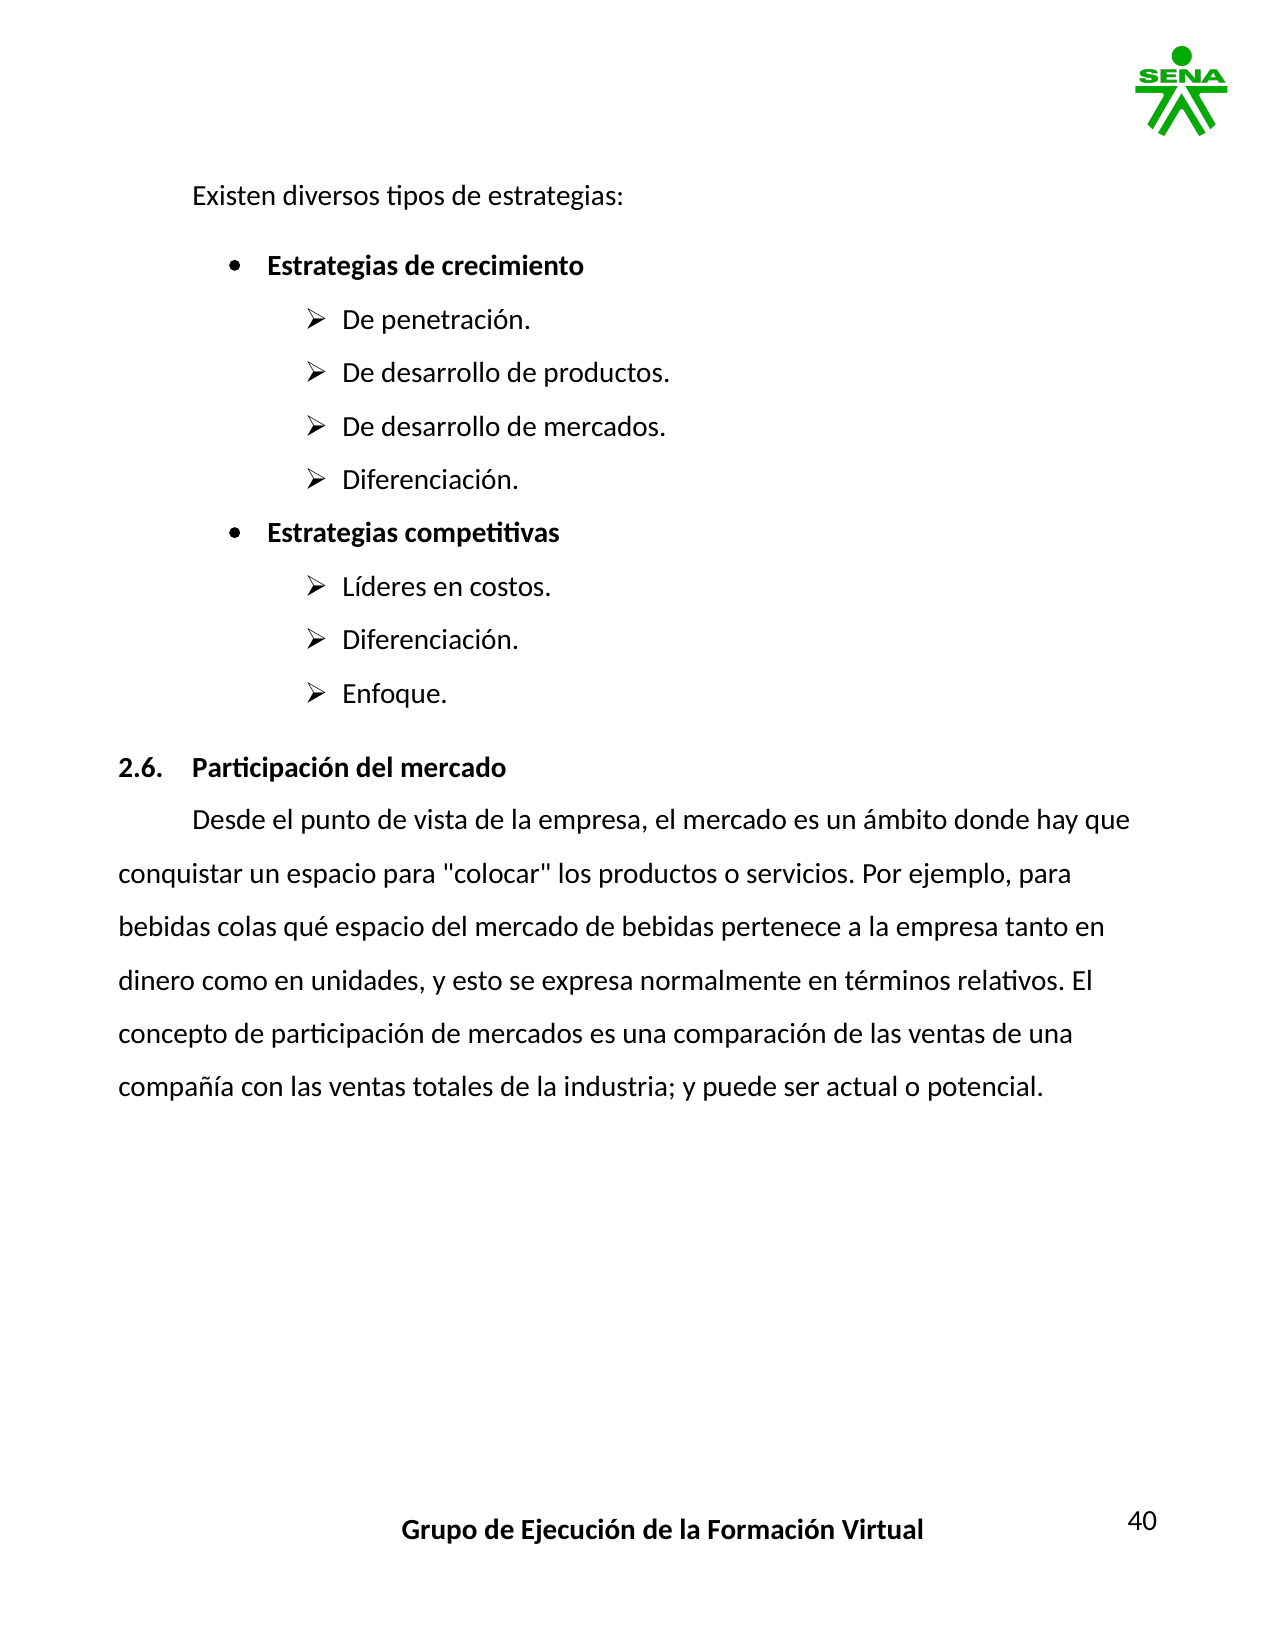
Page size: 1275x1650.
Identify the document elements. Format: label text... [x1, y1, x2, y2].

text Desde el punto de vista de la empresa, el mercado es un ámbito donde hay que conquistar un espacio para "colocar" los productos o servicios. Por ejemplo, para bebidas colas qué espacio del mercado de bebidas pertenece a la empresa tanto en dinero como en unidades, y esto se expresa normalmente en términos relativos. El concepto de participación de mercados es una comparación de las ventas de una compañía con las ventas totales de la industria; y puede ser actual o potencial. [118, 801, 1157, 1104]
list Estrategias competitivas [229, 514, 1157, 550]
picture [1135, 46, 1228, 136]
text Existen diversos tipos de estrategias: [118, 177, 1157, 213]
list Enfoque. [304, 675, 1157, 710]
list Estrategias de crecimiento [229, 247, 1157, 283]
list De penetración. [304, 301, 1157, 336]
list Diferenciación. [304, 621, 1157, 657]
list Líderes en costos. [304, 568, 1157, 603]
list De desarrollo de mercados. [304, 408, 1157, 443]
list Diferenciación. [304, 461, 1157, 497]
subtitle Participación del mercado [118, 749, 1157, 785]
list De desarrollo de productos. [304, 354, 1157, 390]
